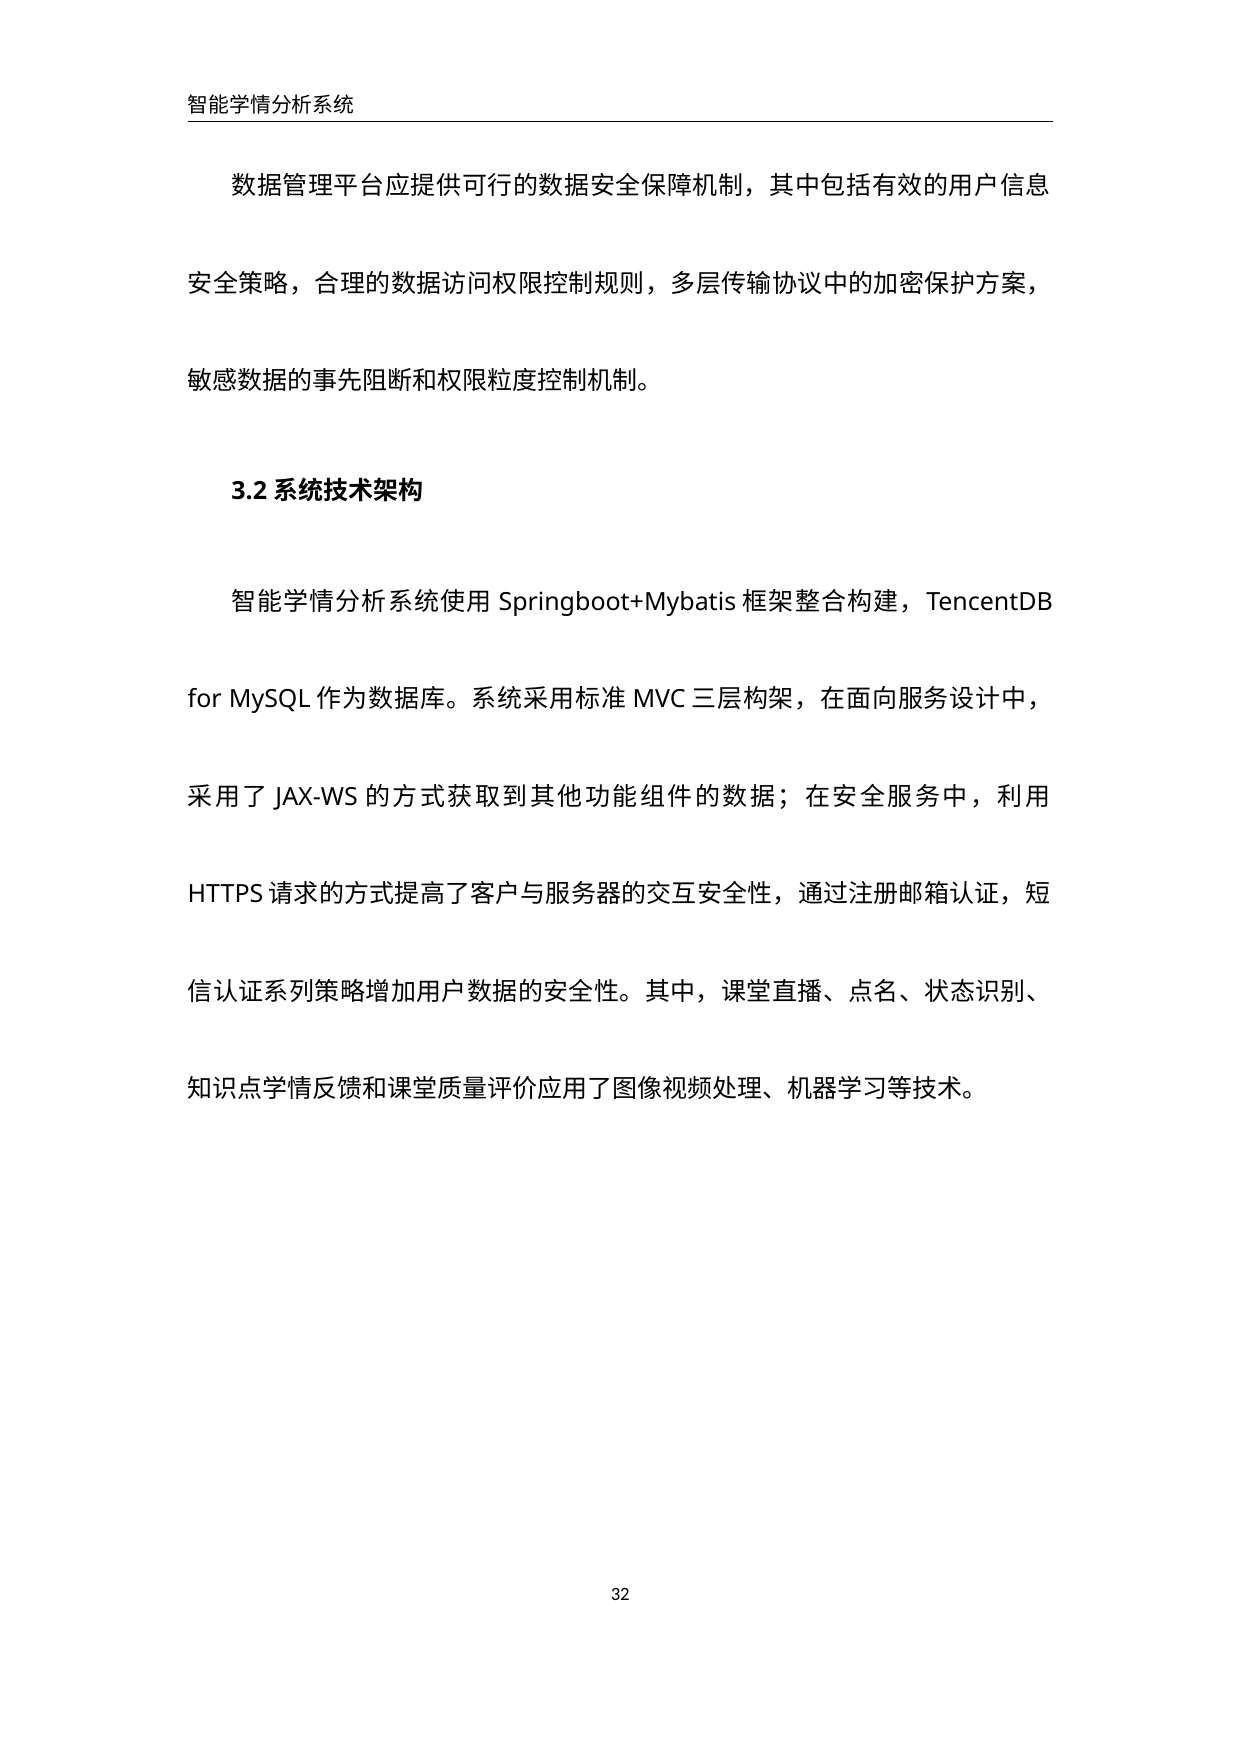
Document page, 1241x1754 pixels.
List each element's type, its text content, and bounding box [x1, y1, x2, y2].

subtitle 3.2 系统技术架构 [187, 456, 1053, 521]
text 智能学情分析系统使用Springboot+Mybatis框架整合构建，TencentDB for MySQL作为数据库。系统采用标准MVC三层构架，在面向服务设计中，采用了JAX-WS的方式获取到其他功能组件的数据；在安全服务中，利用HTTPS请求的方式提高了客户与服务器的交互安全性，通过注册邮箱认证，短信认证系列策略增加用户数据的安全性。其中，课堂直播、点名、状态识别、知识点学情反馈和课堂质量评价应用了图像视频处理、机器学习等技术。 [187, 567, 1053, 1119]
text 数据管理平台应提供可行的数据安全保障机制，其中包括有效的用户信息安全策略，合理的数据访问权限控制规则，多层传输协议中的加密保护方案，敏感数据的事先阻断和权限粒度控制机制。 [187, 151, 1053, 411]
